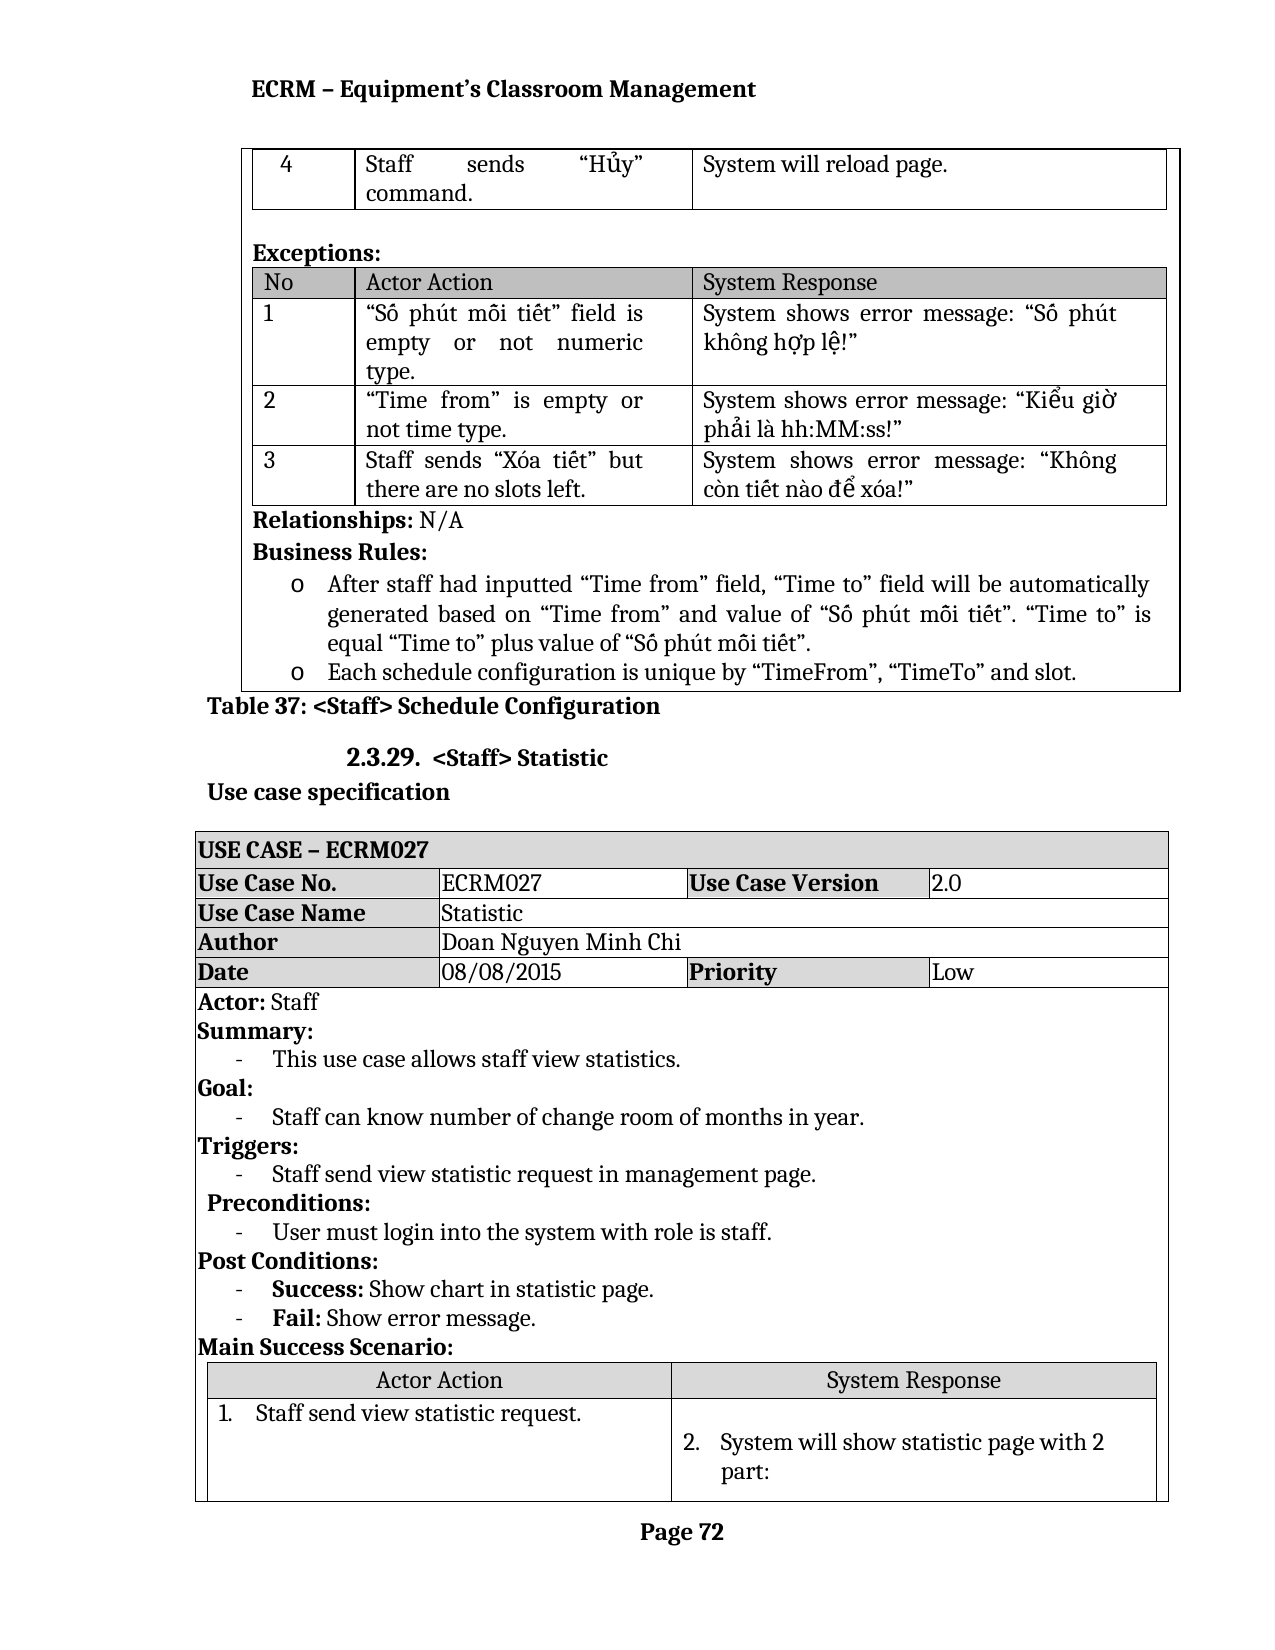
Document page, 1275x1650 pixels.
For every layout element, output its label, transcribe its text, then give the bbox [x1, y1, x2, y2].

table_header USE CASE – ECRM027 [196, 832, 1168, 868]
table_cell 2.0 [930, 869, 1168, 897]
table_cell Low [930, 958, 1168, 987]
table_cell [242, 149, 1179, 691]
table_cell 08/08/2015 [440, 958, 687, 987]
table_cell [196, 988, 1168, 1501]
table_cell Use Case Name [196, 899, 439, 927]
table_cell ECRM027 [440, 869, 687, 897]
table_cell Statistic [440, 899, 1168, 927]
list Use case specification [207, 777, 1157, 806]
table_cell Use Case Version [688, 869, 929, 897]
list <Staff> Statistic [346, 742, 1157, 773]
table_cell Author [196, 928, 439, 957]
table_cell Priority [688, 958, 929, 987]
table_cell Doan Nguyen Minh Chi [440, 928, 1168, 957]
table_cell Date [196, 958, 439, 987]
table_cell Use Case No. [196, 869, 439, 897]
